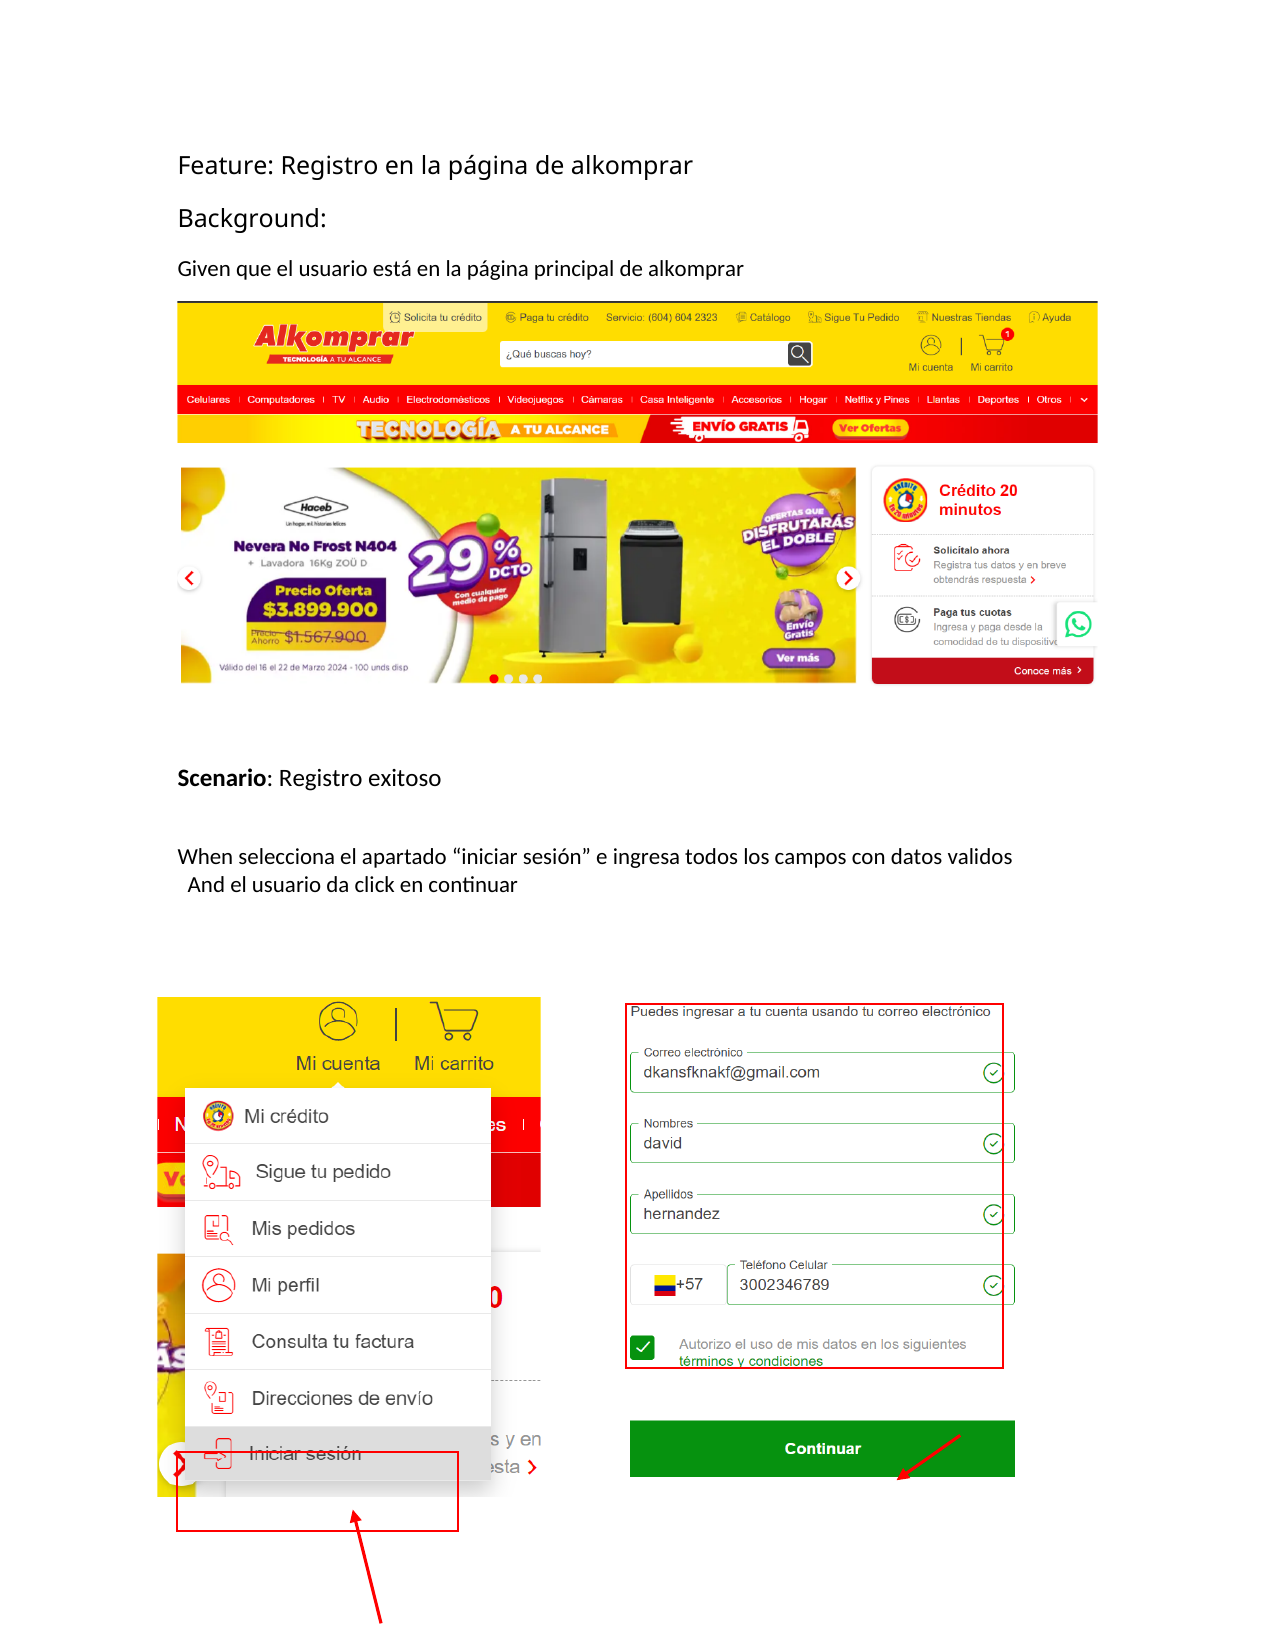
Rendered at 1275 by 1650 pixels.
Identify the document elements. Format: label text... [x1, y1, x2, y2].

text Feature: Registro en la página de alkomprar [177, 148, 1098, 182]
picture [627, 1005, 1002, 1367]
picture [605, 1003, 1030, 1485]
text Background: [177, 201, 1098, 235]
text Scenario: Registro exitoso [177, 762, 1098, 792]
picture [178, 1453, 457, 1495]
picture [177, 301, 1098, 694]
text And el usuario da click en continuar [177, 870, 1098, 898]
text Given que el usuario está en la página principal de alkomprar [177, 254, 1098, 282]
text When selecciona el apartado “iniciar sesión” e ingresa todos los campos con datos validos [177, 842, 1098, 870]
picture [156, 997, 541, 1495]
